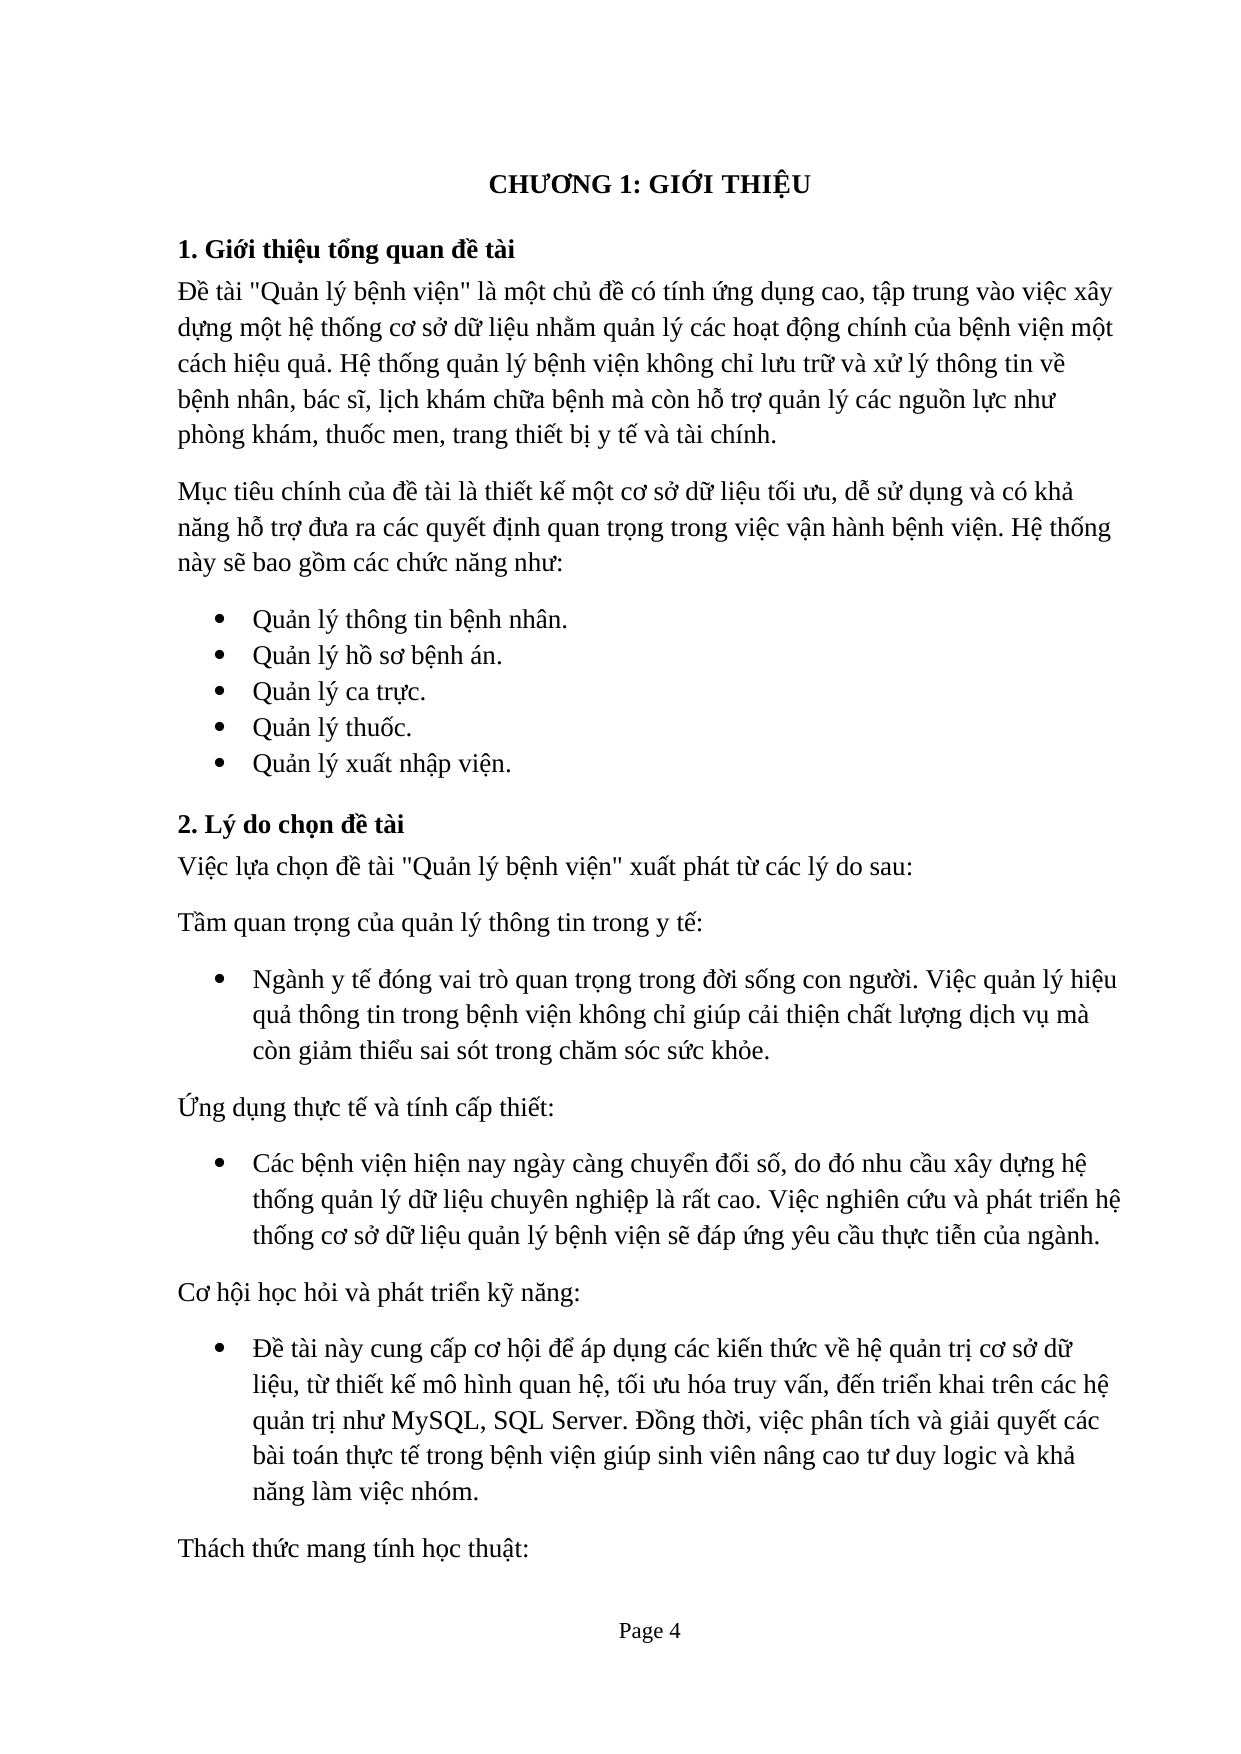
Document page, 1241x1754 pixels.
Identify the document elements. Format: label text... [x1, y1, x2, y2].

text GIỚI THIỆU [177, 168, 1122, 199]
text Thách thức mang tính học thuật: [177, 1532, 1122, 1563]
list Quản lý thông tin bệnh nhân. [215, 603, 1122, 634]
text Tầm quan trọng của quản lý thông tin trong y tế: [177, 906, 1122, 937]
subtitle 2. Lý do chọn đề tài [177, 808, 1122, 839]
subtitle 1. Giới thiệu tổng quan đề tài [177, 233, 1122, 265]
text Mục tiêu chính của đề tài là thiết kế một cơ sở dữ liệu tối ưu, dễ sử dụng và có khả năng hỗ trợ đưa ra các quyết định quan trọng trong việc vận hành bệnh viện. Hệ thống này sẽ bao gồm các chức năng như: [177, 475, 1122, 578]
list Các bệnh viện hiện nay ngày càng chuyển đổi số, do đó nhu cầu xây dựng hệ thống quản lý dữ liệu chuyên nghiệp là rất cao. Việc nghiên cứu và phát triển hệ thống cơ sở dữ liệu quản lý bệnh viện sẽ đáp ứng yêu cầu thực tiễn của ngành. [215, 1147, 1122, 1250]
text Ứng dụng thực tế và tính cấp thiết: [177, 1091, 1122, 1122]
list Quản lý thuốc. [215, 711, 1122, 742]
list Đề tài này cung cấp cơ hội để áp dụng các kiến thức về hệ quản trị cơ sở dữ liệu, từ thiết kế mô hình quan hệ, tối ưu hóa truy vấn, đến triển khai trên các hệ quản trị như MySQL, SQL Server. Đồng thời, việc phân tích và giải quyết các bài toán thực tế trong bệnh viện giúp sinh viên nâng cao tư duy logic và khả năng làm việc nhóm. [215, 1332, 1122, 1506]
text Việc lựa chọn đề tài "Quản lý bệnh viện" xuất phát từ các lý do sau: [177, 850, 1122, 881]
list Ngành y tế đóng vai trò quan trọng trong đời sống con người. Việc quản lý hiệu quả thông tin trong bệnh viện không chỉ giúp cải thiện chất lượng dịch vụ mà còn giảm thiểu sai sót trong chăm sóc sức khỏe. [215, 963, 1122, 1066]
list Quản lý ca trực. [215, 675, 1122, 706]
text Cơ hội học hỏi và phát triển kỹ năng: [177, 1276, 1122, 1307]
text Đề tài "Quản lý bệnh viện" là một chủ đề có tính ứng dụng cao, tập trung vào việc xây dựng một hệ thống cơ sở dữ liệu nhằm quản lý các hoạt động chính của bệnh viện một cách hiệu quả. Hệ thống quản lý bệnh viện không chỉ lưu trữ và xử lý thông tin về bệnh nhân, bác sĩ, lịch khám chữa bệnh mà còn hỗ trợ quản lý các nguồn lực như phòng khám, thuốc men, trang thiết bị y tế và tài chính. [177, 276, 1122, 449]
list Quản lý xuất nhập viện. [215, 747, 1122, 778]
list Quản lý hồ sơ bệnh án. [215, 639, 1122, 670]
